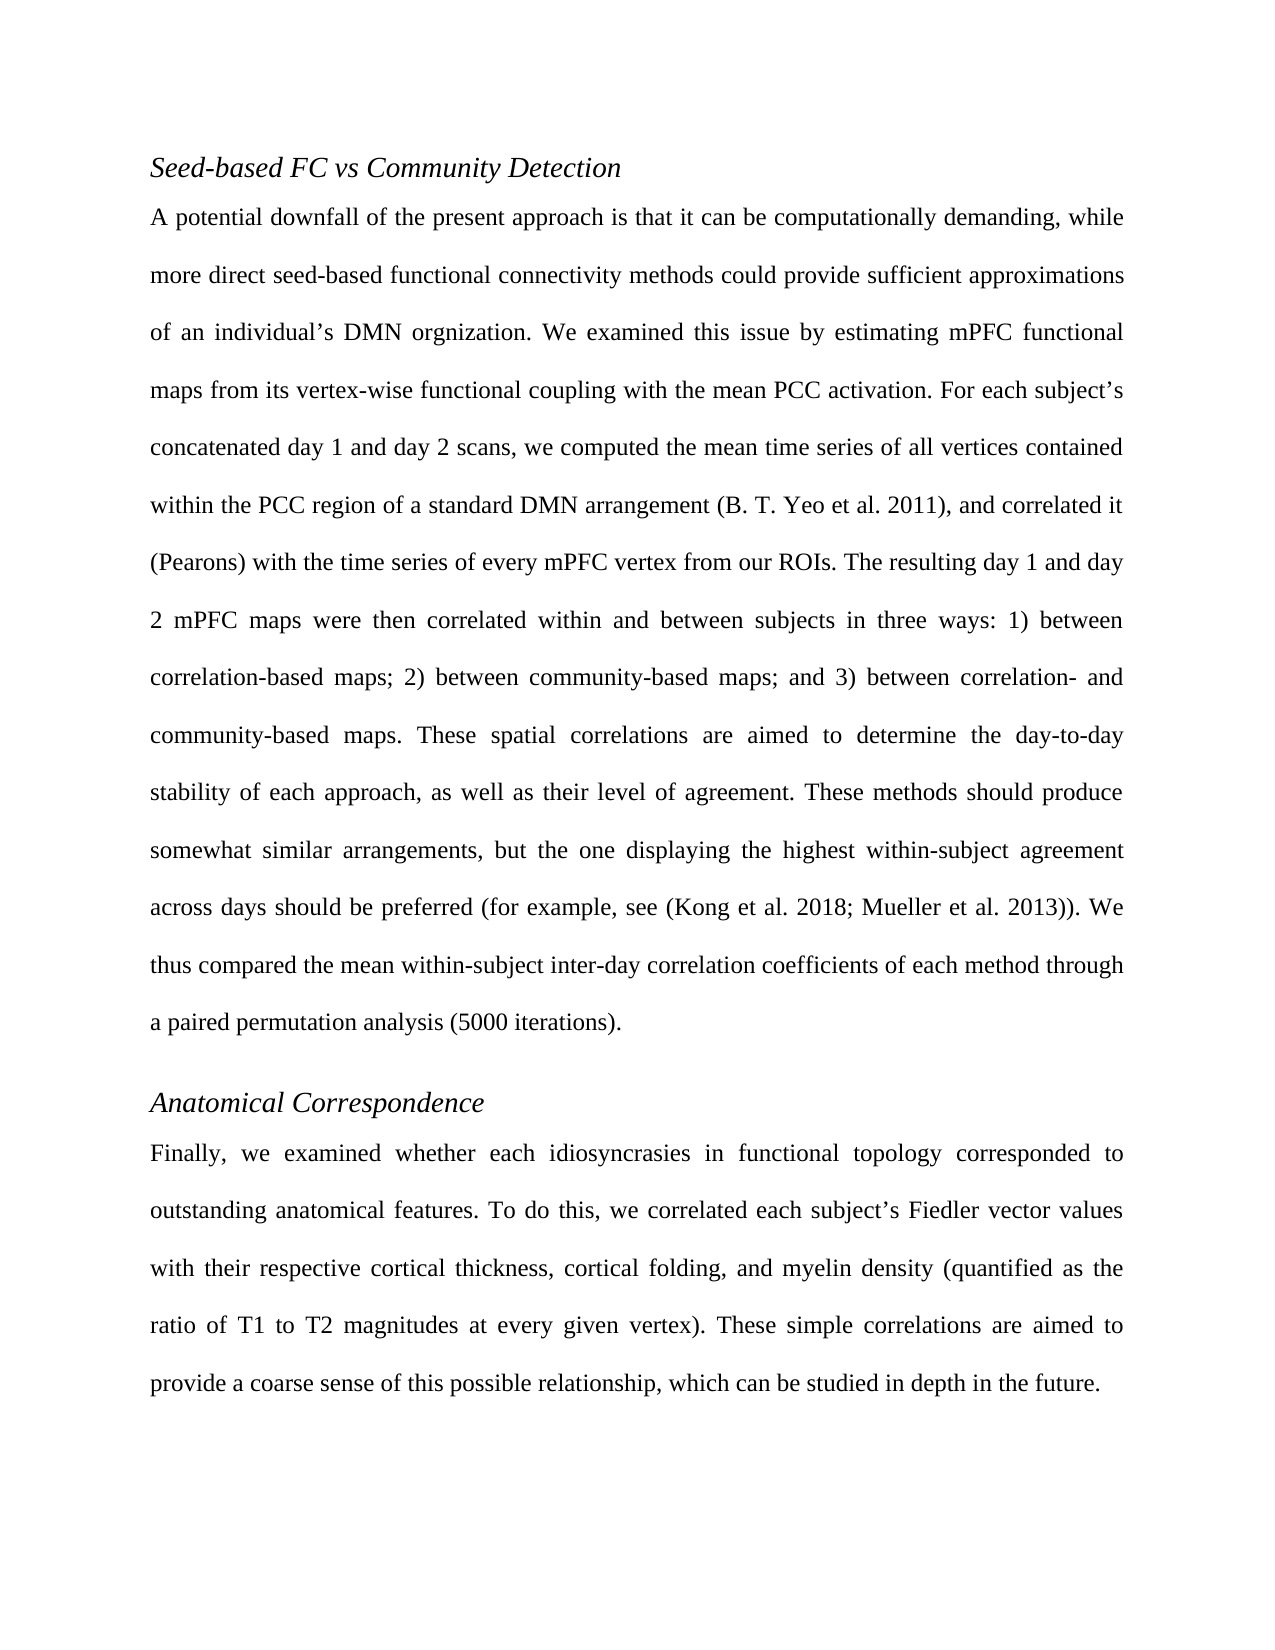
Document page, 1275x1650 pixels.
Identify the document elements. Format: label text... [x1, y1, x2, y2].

subtitle Anatomical Correspondence [150, 1086, 1125, 1119]
subtitle Seed-based FC vs Community Detection [150, 150, 1125, 183]
text Finally, we examined whether each idiosyncrasies in functional topology corresponded to outstanding anatomical features. To do this, we correlated each subject’s Fiedler vector values with their respective cortical thickness, cortical folding, and myelin density (quantified as the ratio of T1 to T2 magnitudes at every given vertex). These simple correlations are aimed to provide a coarse sense of this possible relationship, which can be studied in depth in the future. [150, 1138, 1125, 1397]
text A potential downfall of the present approach is that it can be computationally demanding, while more direct seed-based functional connectivity methods could provide sufficient approximations of an individual’s DMN orgnization. We examined this issue by estimating mPFC functional maps from its vertex-wise functional coupling with the mean PCC activation. For each subject’s concatenated day 1 and day 2 scans, we computed the mean time series of all vertices contained within the PCC region of a standard DMN arrangement (B. T. Yeo et al. 2011), and correlated it (Pearons) with the time series of every mPFC vertex from our ROIs. The resulting day 1 and day 2 mPFC maps were then correlated within and between subjects in three ways: 1) between correlation-based maps; 2) between community-based maps; and 3) between correlation- and community-based maps. These spatial correlations are aimed to determine the day-to-day stability of each approach, as well as their level of agreement. These methods should produce somewhat similar arrangements, but the one displaying the highest within-subject agreement across days should be preferred (for example, see (Kong et al. 2018; Mueller et al. 2013)). We thus compared the mean within-subject inter-day correlation coefficients of each method through a paired permutation analysis (5000 iterations). [150, 202, 1125, 1036]
